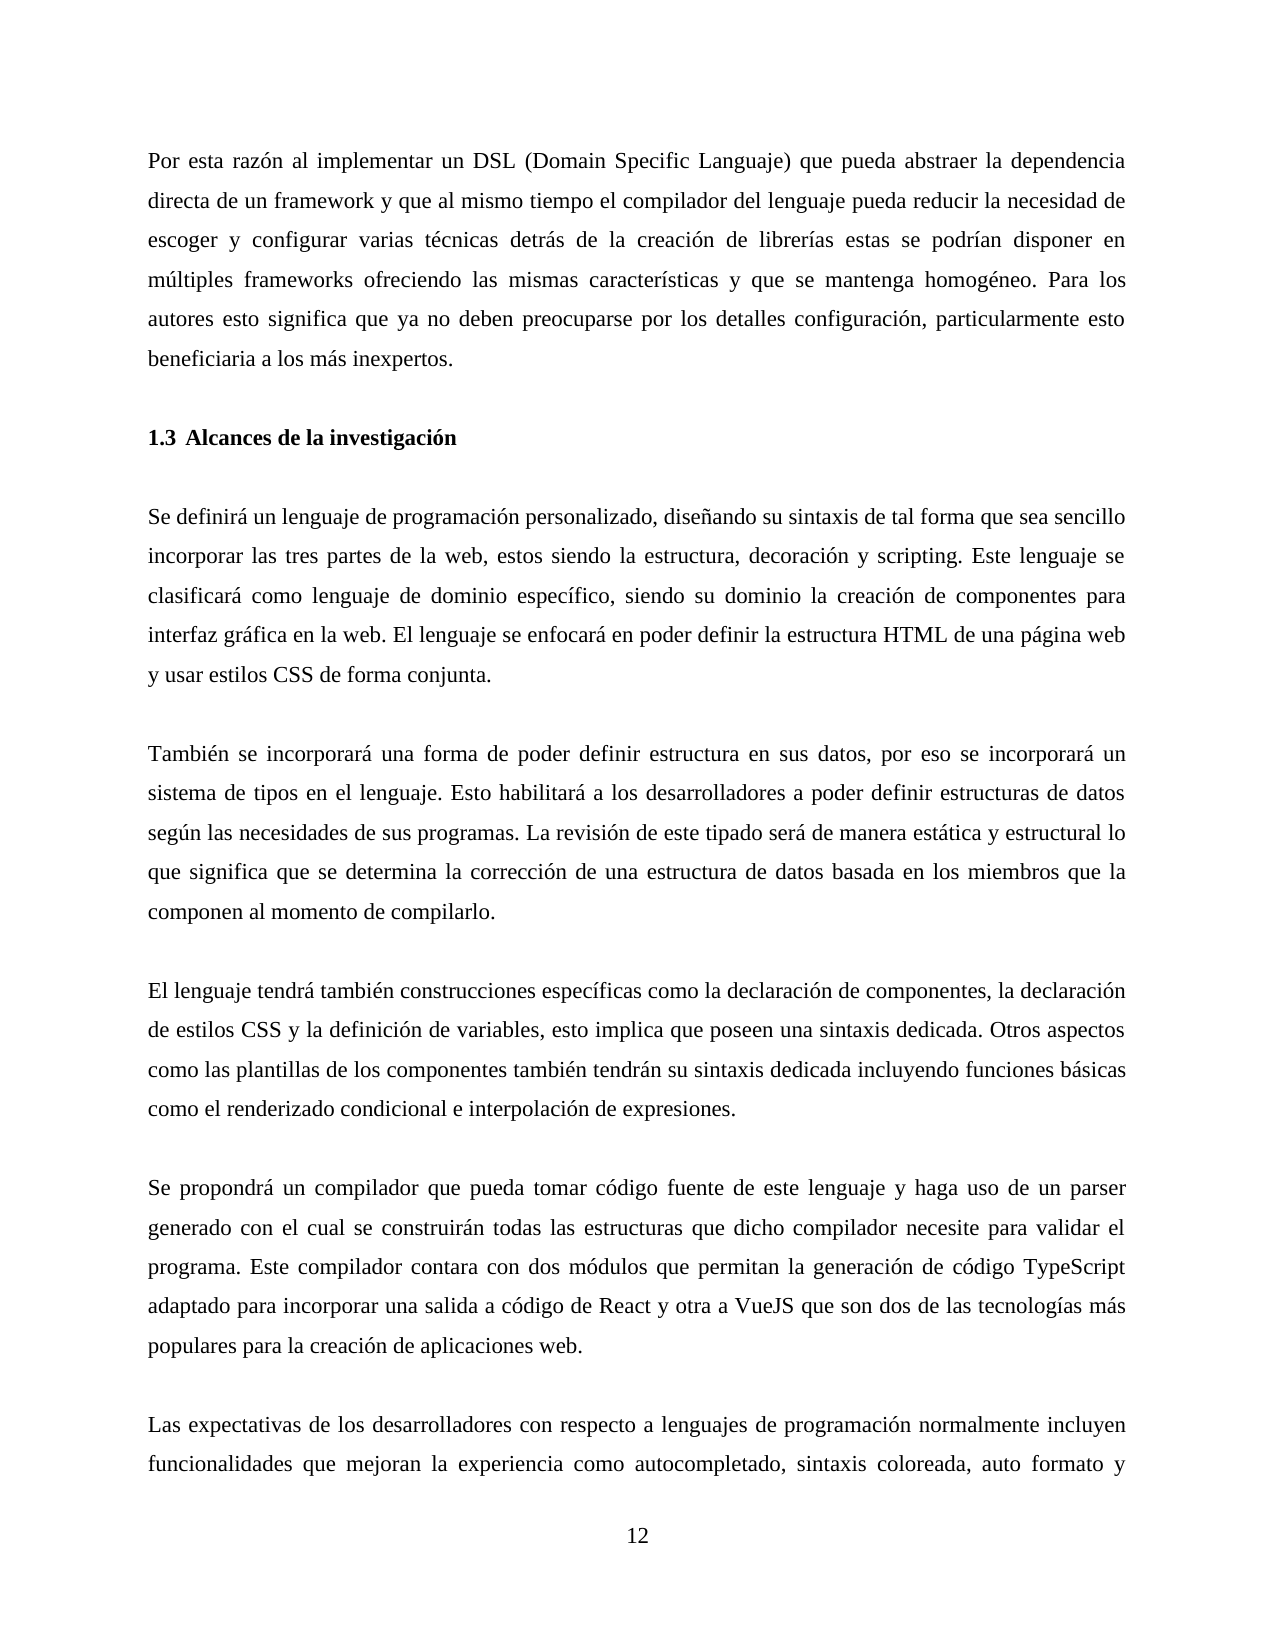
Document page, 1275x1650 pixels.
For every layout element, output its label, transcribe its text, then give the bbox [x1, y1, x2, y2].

text También se incorporará una forma de poder definir estructura en sus datos, por eso se incorporará un sistema de tipos en el lenguaje. Esto habilitará a los desarrolladores a poder definir estructuras de datos según las necesidades de sus programas. La revisión de este tipado será de manera estática y estructural lo que significa que se determina la corrección de una estructura de datos basada en los miembros que la componen al momento de compilarlo. [148, 740, 1127, 924]
text Se definirá un lenguaje de programación personalizado, diseñando su sintaxis de tal forma que sea sencillo incorporar las tres partes de la web, estos siendo la estructura, decoración y scripting. Este lenguaje se clasificará como lenguaje de dominio específico, siendo su dominio la creación de componentes para interfaz gráfica en la web. El lenguaje se enfocará en poder definir la estructura HTML de una página web y usar estilos CSS de forma conjunta. [148, 503, 1127, 687]
list Alcances de la investigación [148, 424, 1127, 450]
text Se propondrá un compilador que pueda tomar código fuente de este lenguaje y haga uso de un parser generado con el cual se construirán todas las estructuras que dicho compilador necesite para validar el programa. Este compilador contara con dos módulos que permitan la generación de código TypeScript adaptado para incorporar una salida a código de React y otra a VueJS que son dos de las tecnologías más populares para la creación de aplicaciones web. [148, 1174, 1127, 1358]
text Por esta razón al implementar un DSL (Domain Specific Languaje) que pueda abstraer la dependencia directa de un framework y que al mismo tiempo el compilador del lenguaje pueda reducir la necesidad de escoger y configurar varias técnicas detrás de la creación de librerías estas se podrían disponer en múltiples frameworks ofreciendo las mismas características y que se mantenga homogéneo. Para los autores esto significa que ya no deben preocuparse por los detalles configuración, particularmente esto beneficiaria a los más inexpertos. [148, 148, 1127, 371]
text El lenguaje tendrá también construcciones específicas como la declaración de componentes, la declaración de estilos CSS y la definición de variables, esto implica que poseen una sintaxis dedicada. Otros aspectos como las plantillas de los componentes también tendrán su sintaxis dedicada incluyendo funciones básicas como el renderizado condicional e interpolación de expresiones. [148, 977, 1127, 1121]
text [148, 1411, 1127, 1477]
